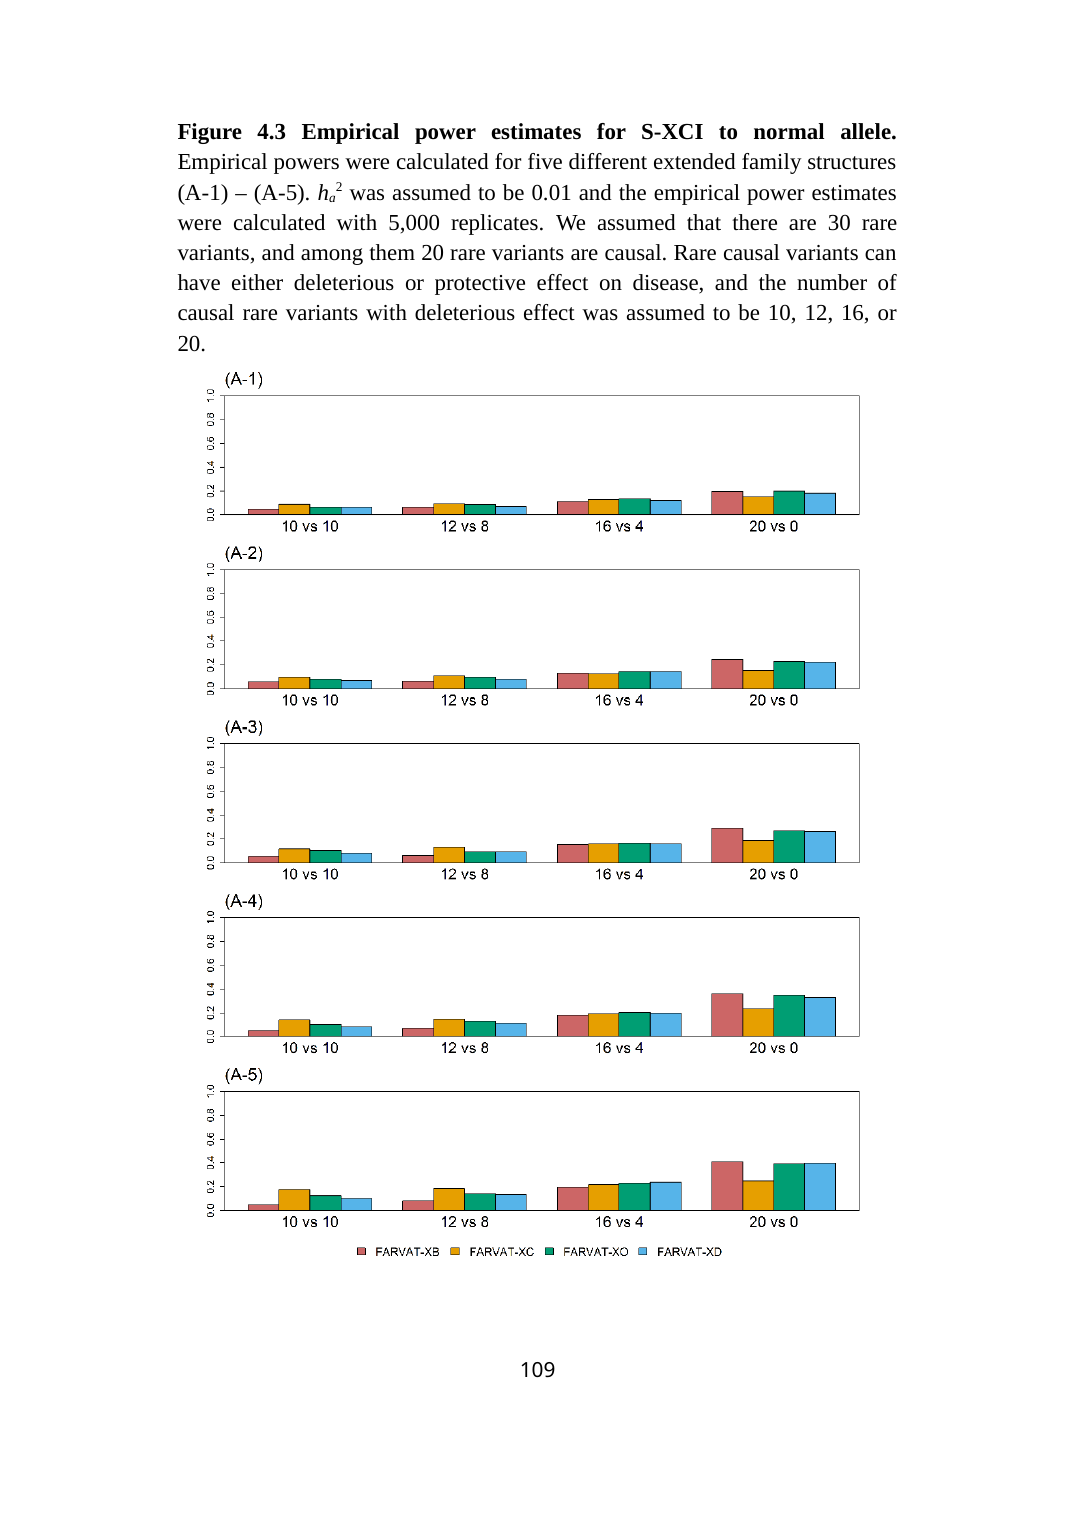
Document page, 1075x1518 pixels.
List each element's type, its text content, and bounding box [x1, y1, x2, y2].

picture [197, 359, 877, 1265]
text Figure 4.3 Empirical power estimates for S-XCI to normal allele. Empirical powers were calculated for five different extended family structures (A-1) – (A-5). ha2 was assumed to be 0.01 and the empirical power estimates were calculated with 5,000 replicates. We assumed that there are 30 rare variants, and among them 20 rare variants are causal. Rare causal variants can have either deleterious or protective effect on disease, and the number of causal rare variants with deleterious effect was assumed to be 10, 12, 16, or 20. [177, 118, 898, 356]
